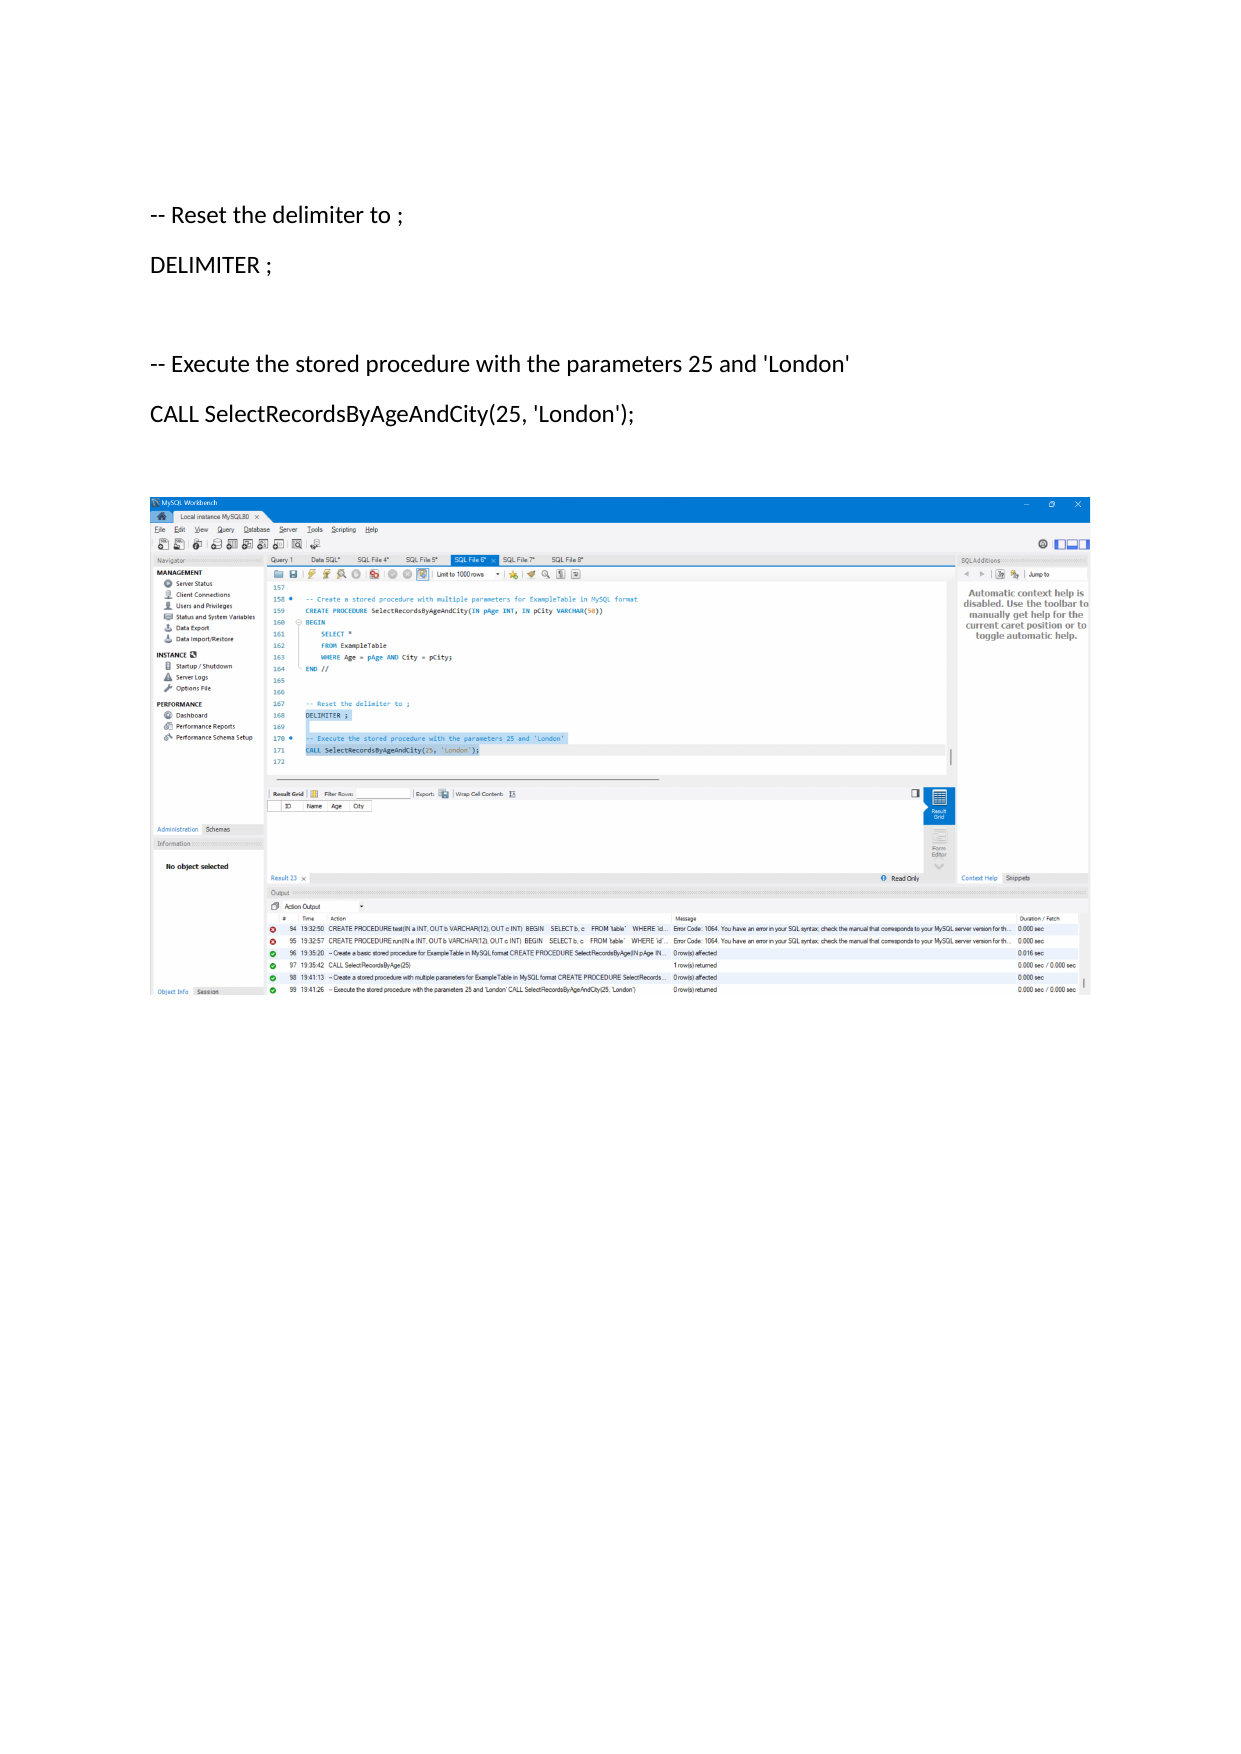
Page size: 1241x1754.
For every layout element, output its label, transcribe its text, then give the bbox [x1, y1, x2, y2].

text -- Execute the stored procedure with the parameters 25 and 'London' [150, 348, 1090, 379]
text CALL SelectRecordsByAgeAndCity(25, 'London'); [150, 398, 1090, 428]
text -- Reset the delimiter to ; [150, 199, 1090, 230]
picture [150, 497, 1091, 995]
text DELIMITER ; [150, 249, 1090, 280]
